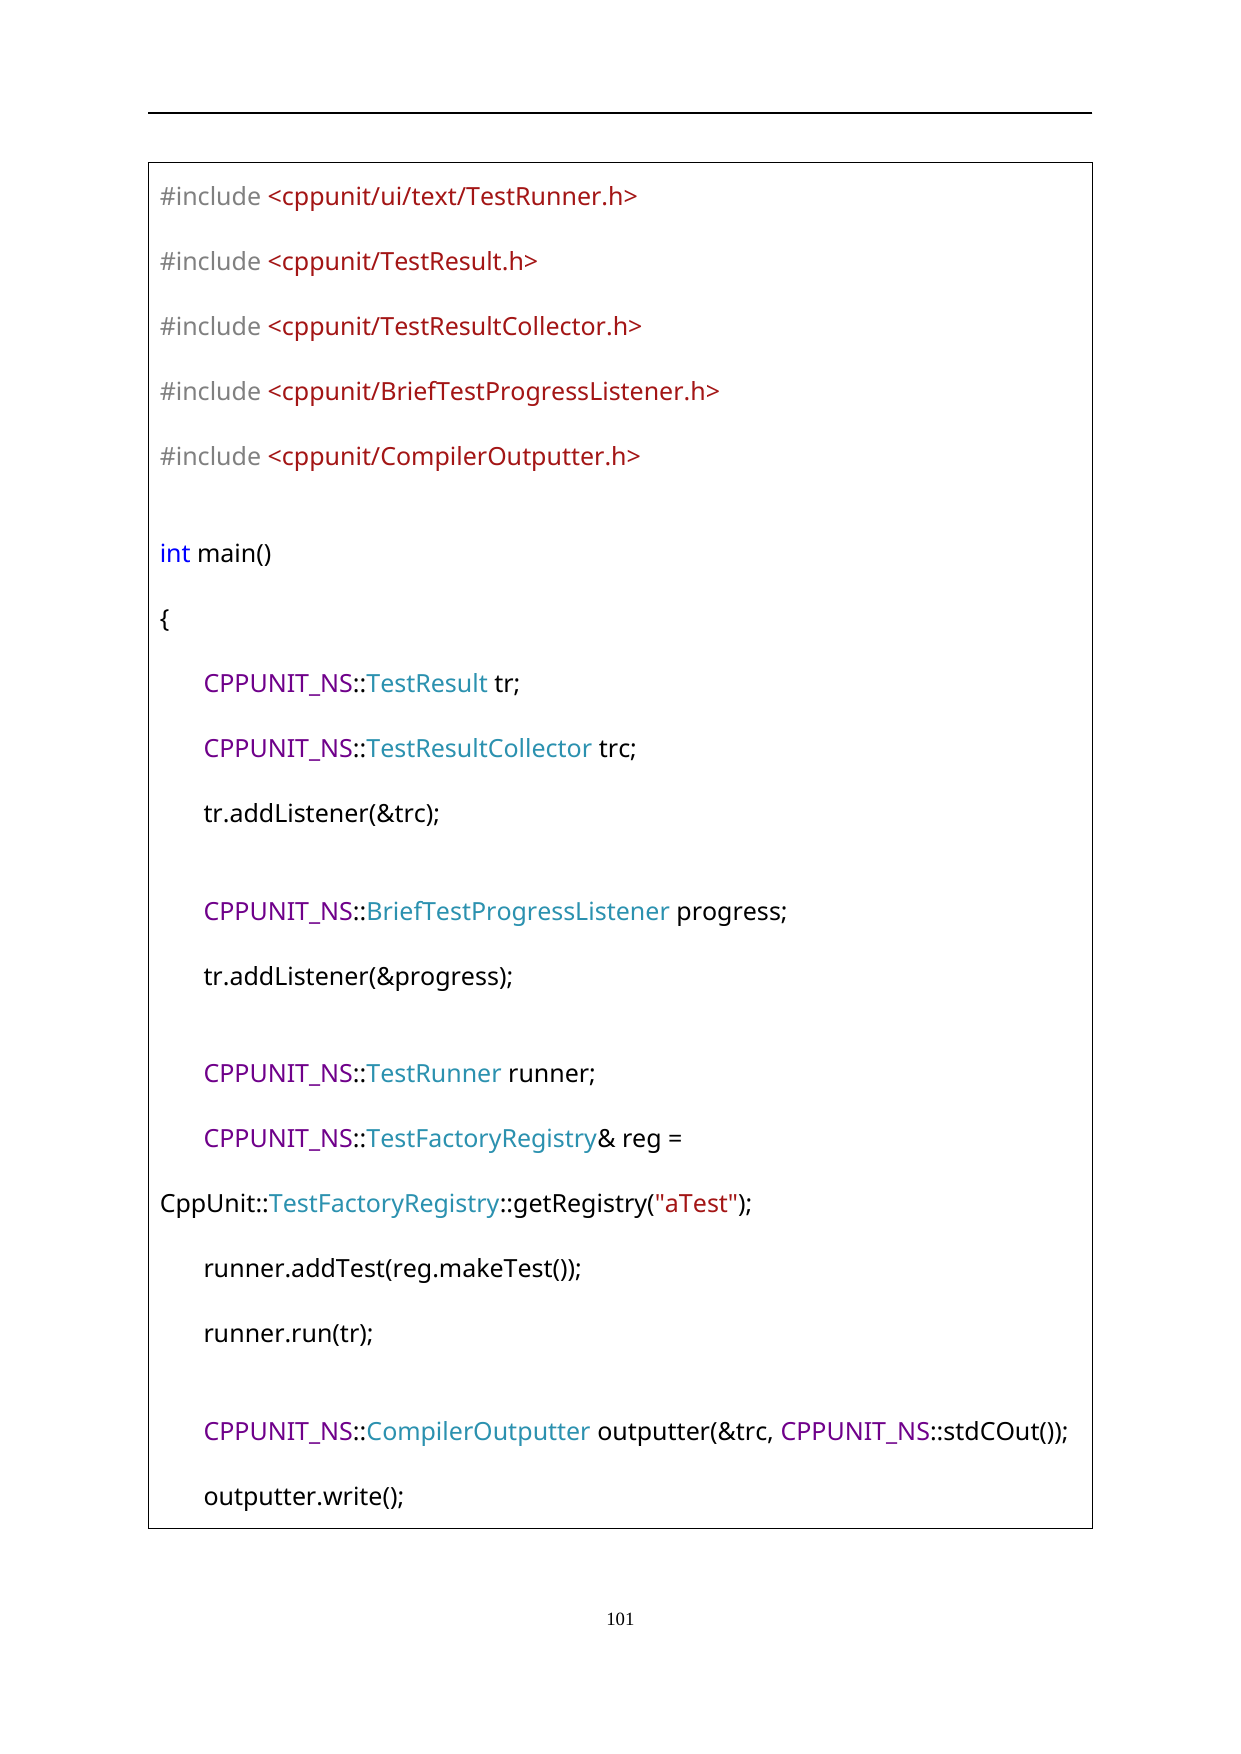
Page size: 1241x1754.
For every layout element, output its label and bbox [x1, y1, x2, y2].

table_header [149, 163, 1092, 1528]
